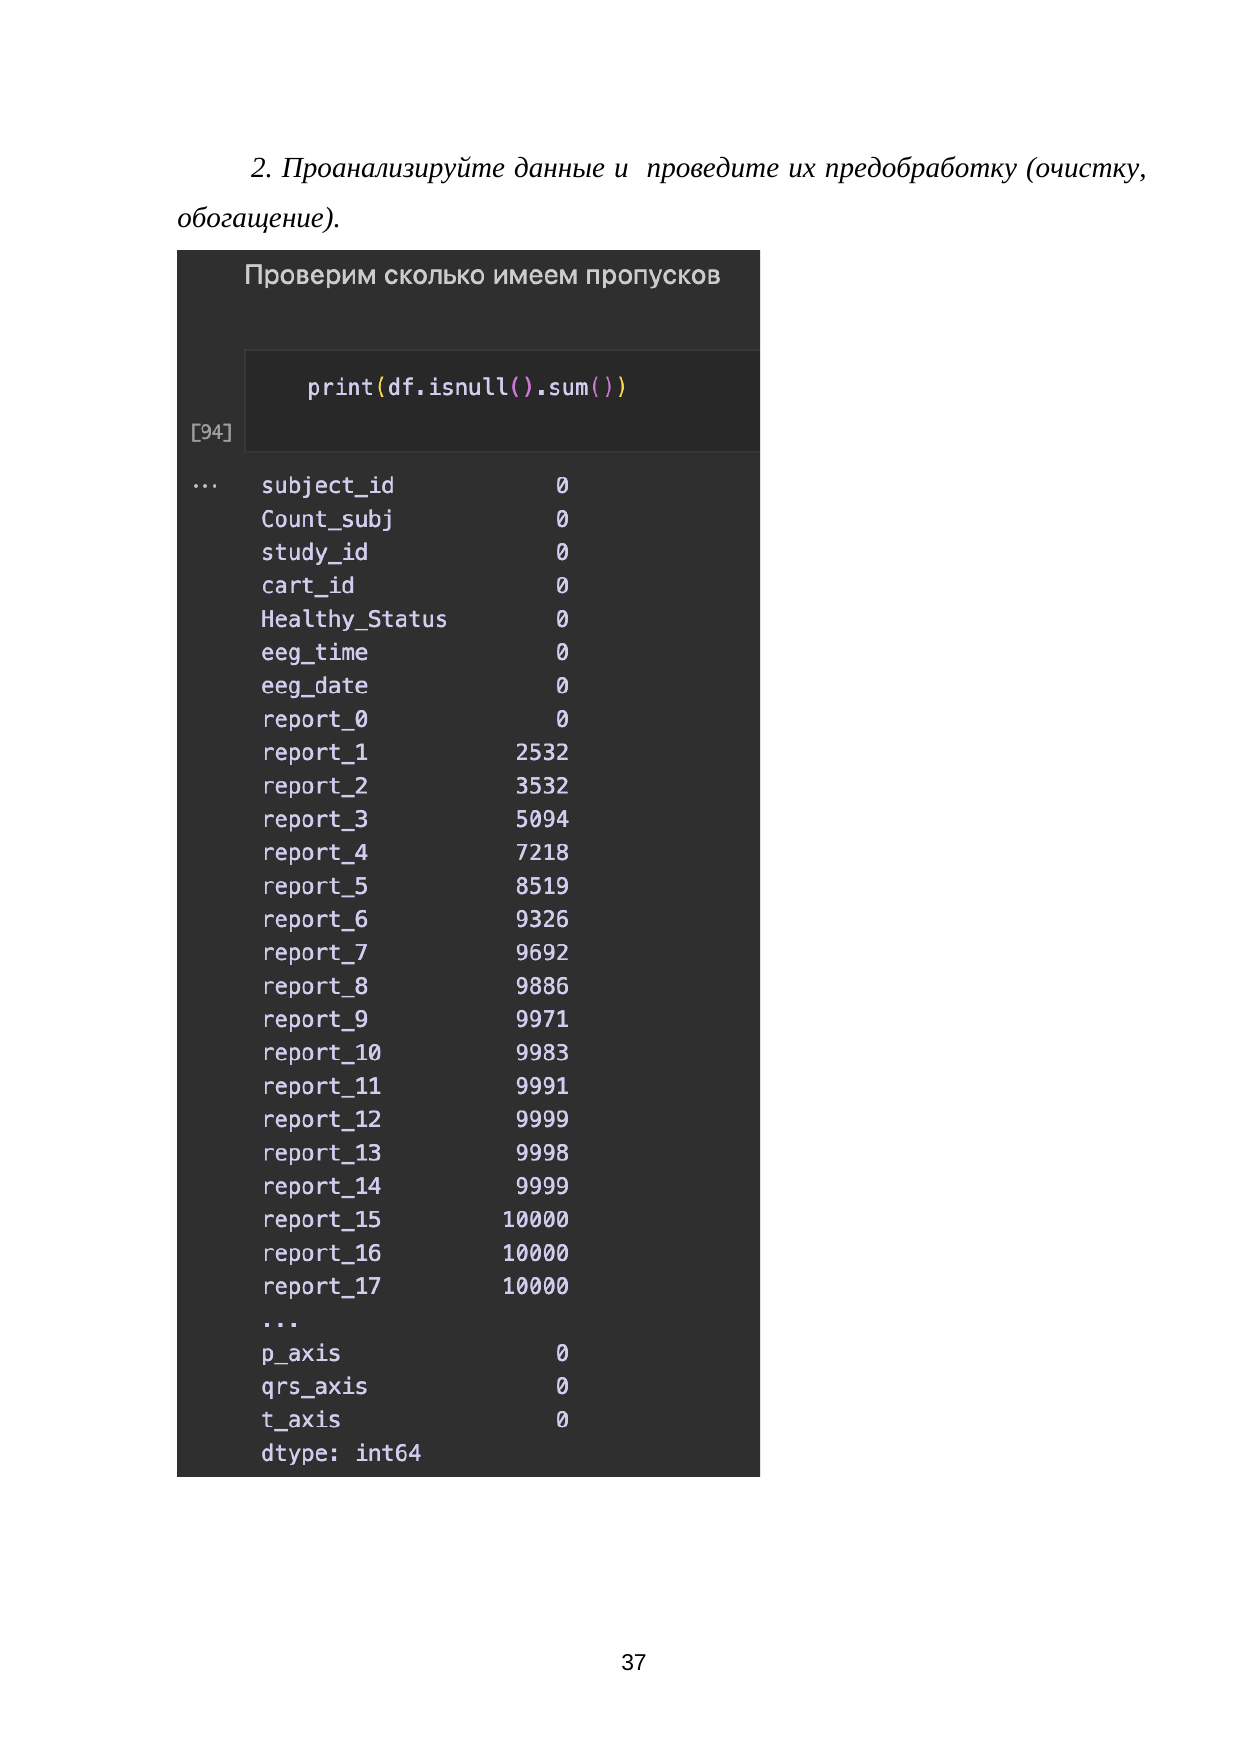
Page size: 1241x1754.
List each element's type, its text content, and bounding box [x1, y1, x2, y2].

text 2. Проанализируйте данные и проведите их предобработку (очистку, обогащение). [177, 150, 1151, 234]
picture [177, 250, 761, 1477]
